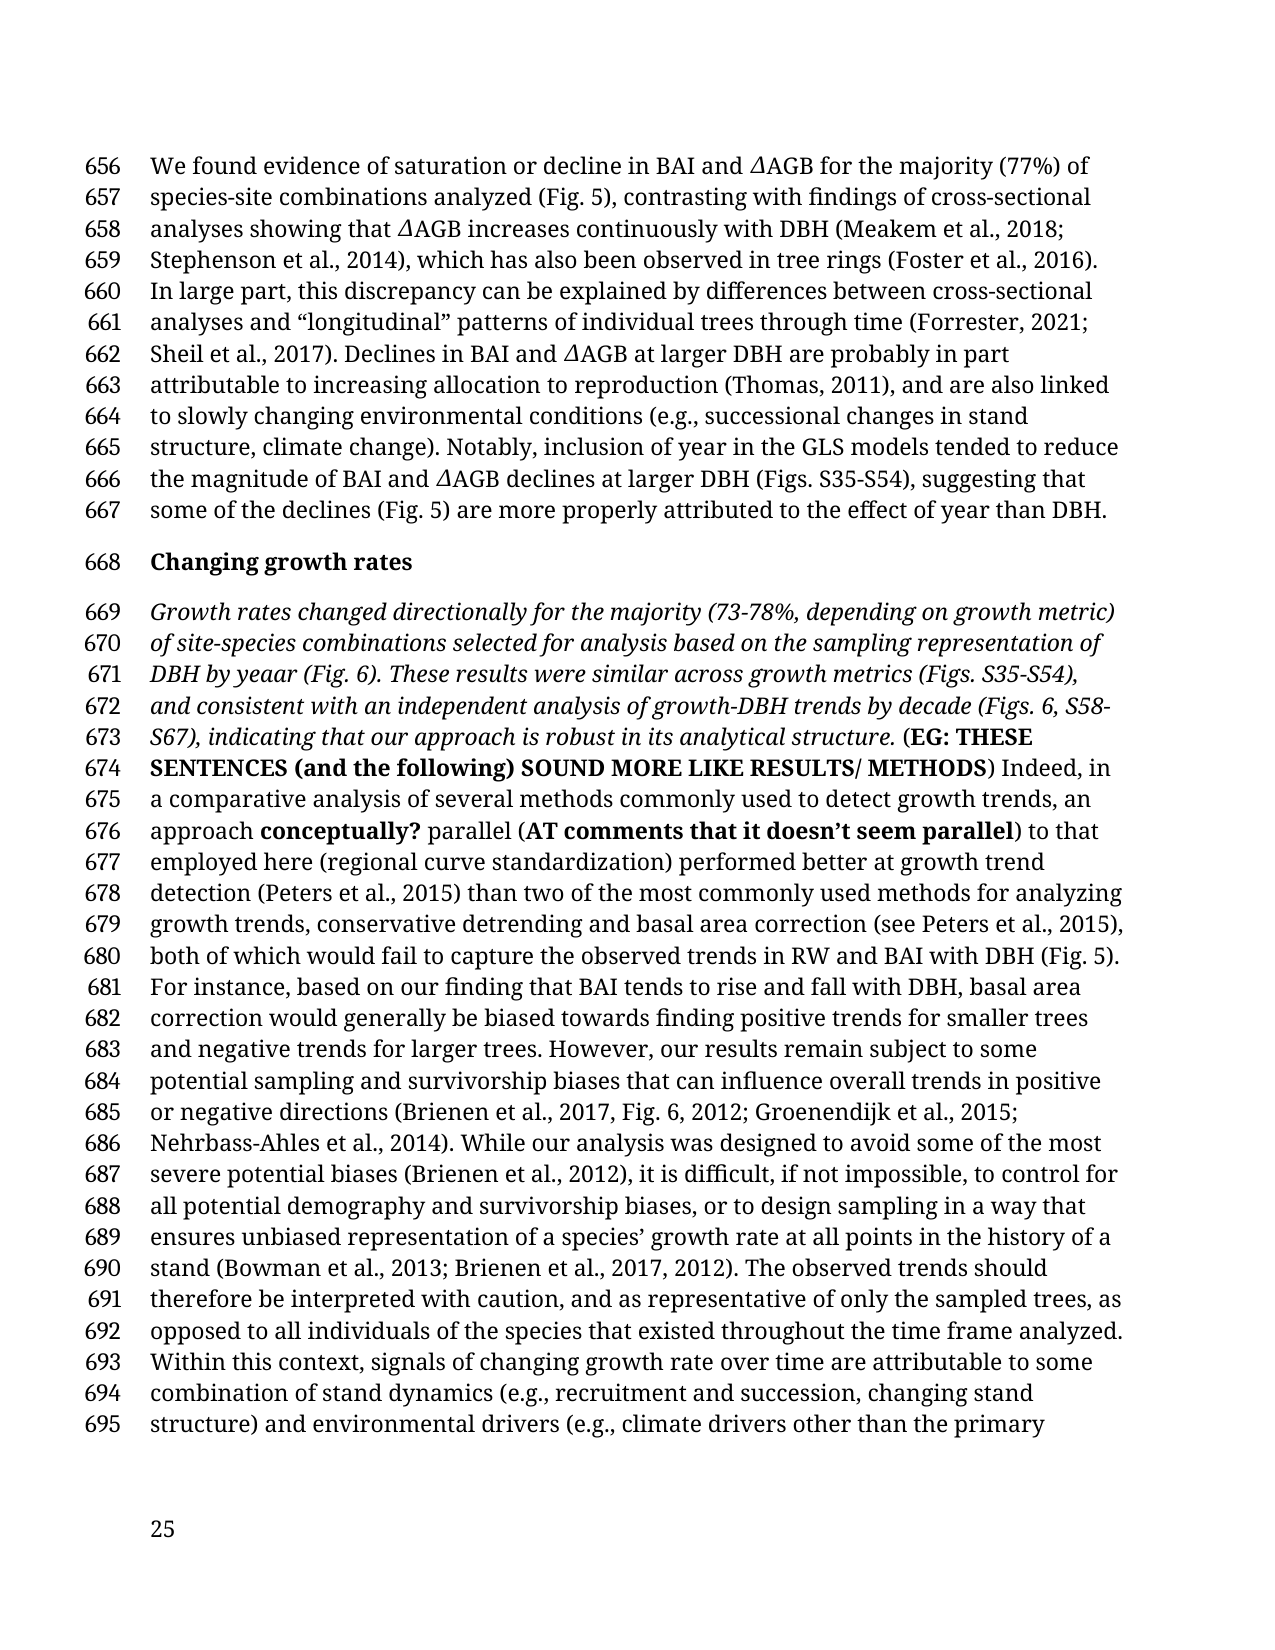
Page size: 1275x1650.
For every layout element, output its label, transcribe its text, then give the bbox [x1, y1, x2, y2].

subtitle Changing growth rates [150, 546, 1125, 577]
text We found evidence of saturation or decline in BAI and AGB for the majority (77%) of species-site combinations analyzed (Fig. 5), contrasting with findings of cross-sectional analyses showing that AGB increases continuously with DBH (Meakem et al., 2018; Stephenson et al., 2014), which has also been observed in tree rings (Foster et al., 2016). In large part, this discrepancy can be explained by differences between cross-sectional analyses and “longitudinal” patterns of individual trees through time (Forrester, 2021; Sheil et al., 2017). Declines in BAI and AGB at larger DBH are probably in part attributable to increasing allocation to reproduction (Thomas, 2011), and are also linked to slowly changing environmental conditions (e.g., successional changes in stand structure, climate change). Notably, inclusion of year in the GLS models tended to reduce the magnitude of BAI and AGB declines at larger DBH (Figs. S35-S54), suggesting that some of the declines (Fig. 5) are more properly attributed to the effect of year than DBH. [150, 150, 1125, 525]
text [150, 596, 1125, 1439]
